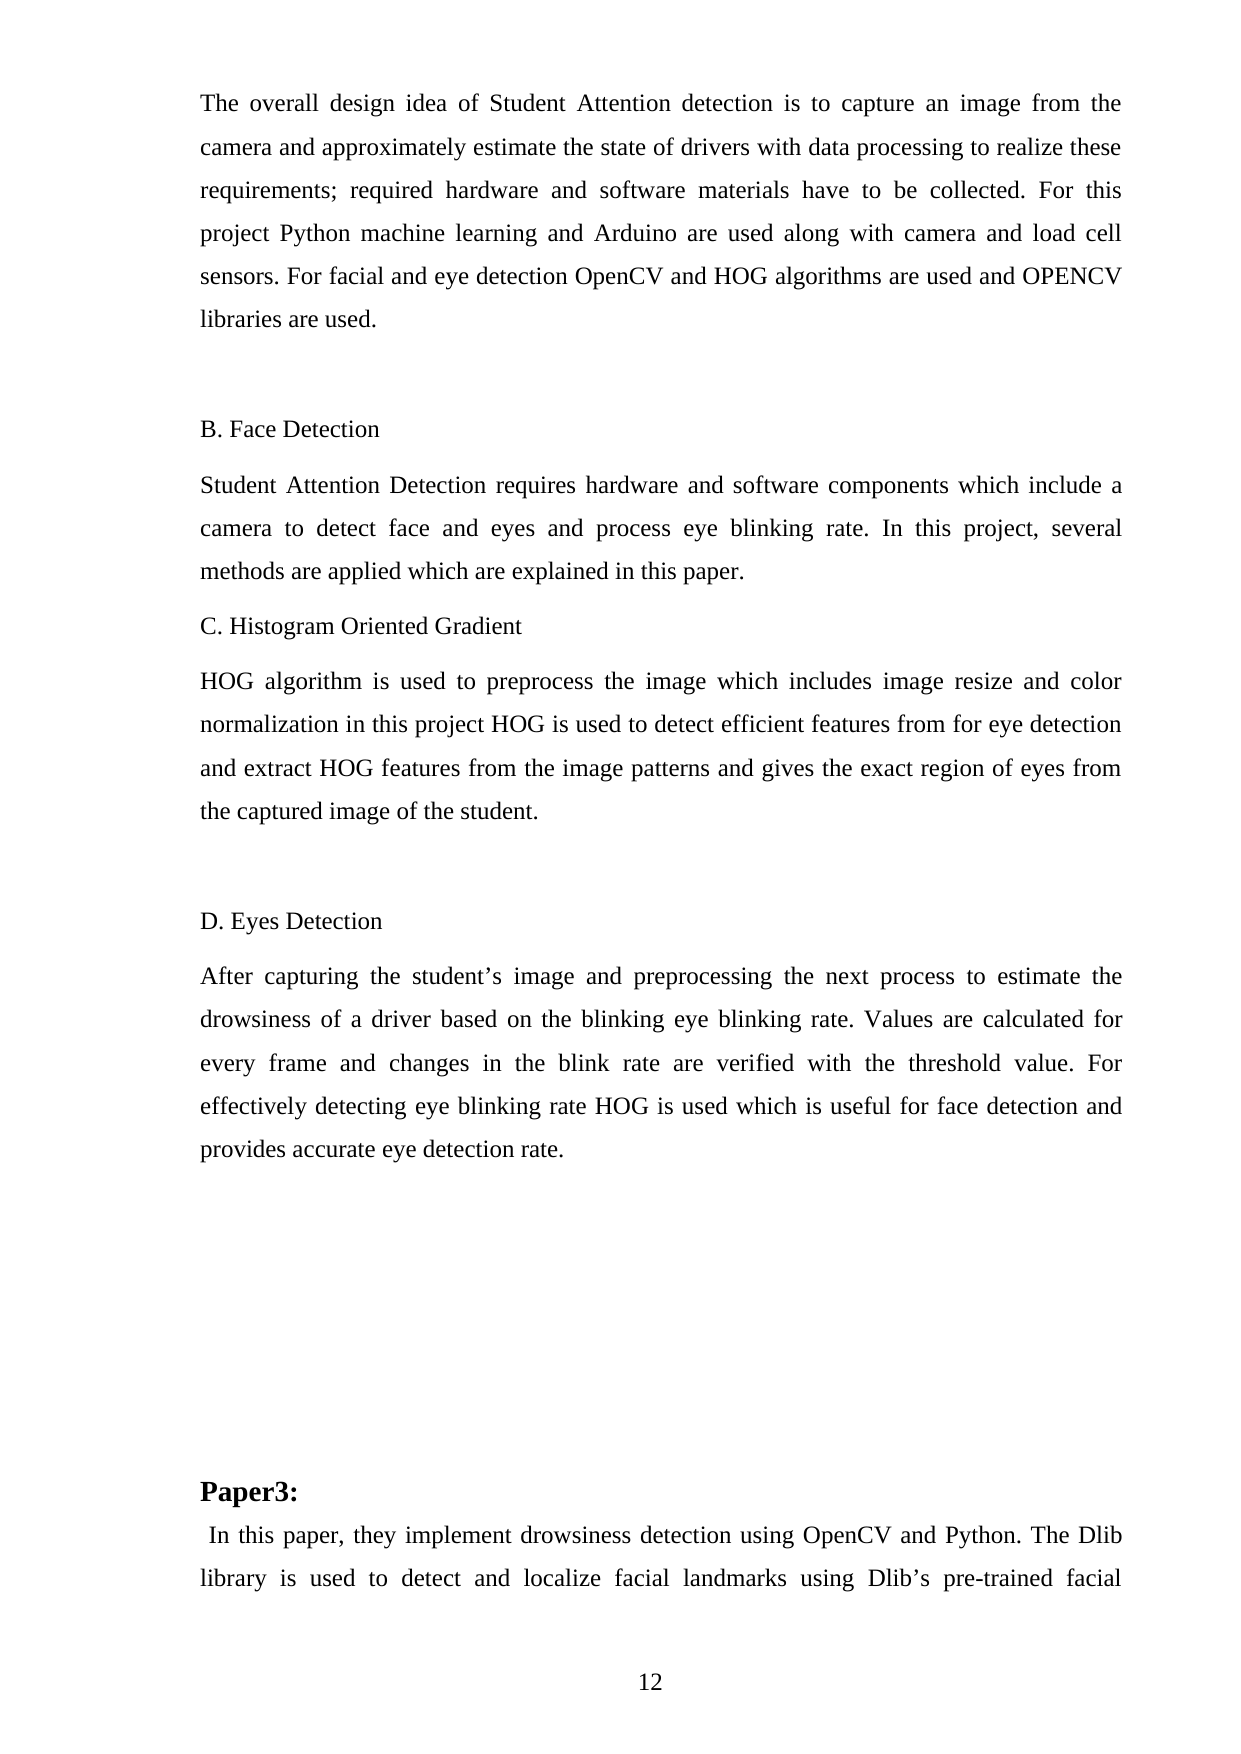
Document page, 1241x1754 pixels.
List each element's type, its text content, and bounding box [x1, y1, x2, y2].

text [200, 1520, 1123, 1592]
text The overall design idea of Student Attention detection is to capture an image from the camera and approximately estimate the state of drivers with data processing to realize these requirements; required hardware and software materials have to be collected. For this project Python machine learning and Arduino are used along with camera and load cell sensors. For facial and eye detection OpenCV and HOG algorithms are used and OPENCV libraries are used. [200, 88, 1123, 333]
text HOG algorithm is used to preprocess the image which includes image resize and color normalization in this project HOG is used to detect efficient features from for eye detection and extract HOG features from the image patterns and gives the exact region of eyes from the captured image of the student. [200, 666, 1123, 824]
text D. Eyes Detection [200, 906, 1123, 935]
text Student Attention Detection requires hardware and software components which include a camera to detect face and eyes and process eye blinking rate. In this project, several methods are applied which are explained in this paper. [200, 470, 1123, 585]
text Paper3: [200, 1474, 1123, 1508]
text B. Face Detection [200, 414, 1123, 443]
text After capturing the student’s image and preprocessing the next process to estimate the drowsiness of a driver based on the blinking eye blinking rate. Values are calculated for every frame and changes in the blink rate are verified with the threshold value. For effectively detecting eye blinking rate HOG is used which is useful for face detection and provides accurate eye detection rate. [200, 961, 1123, 1163]
text C. Histogram Oriented Gradient [200, 611, 1123, 640]
